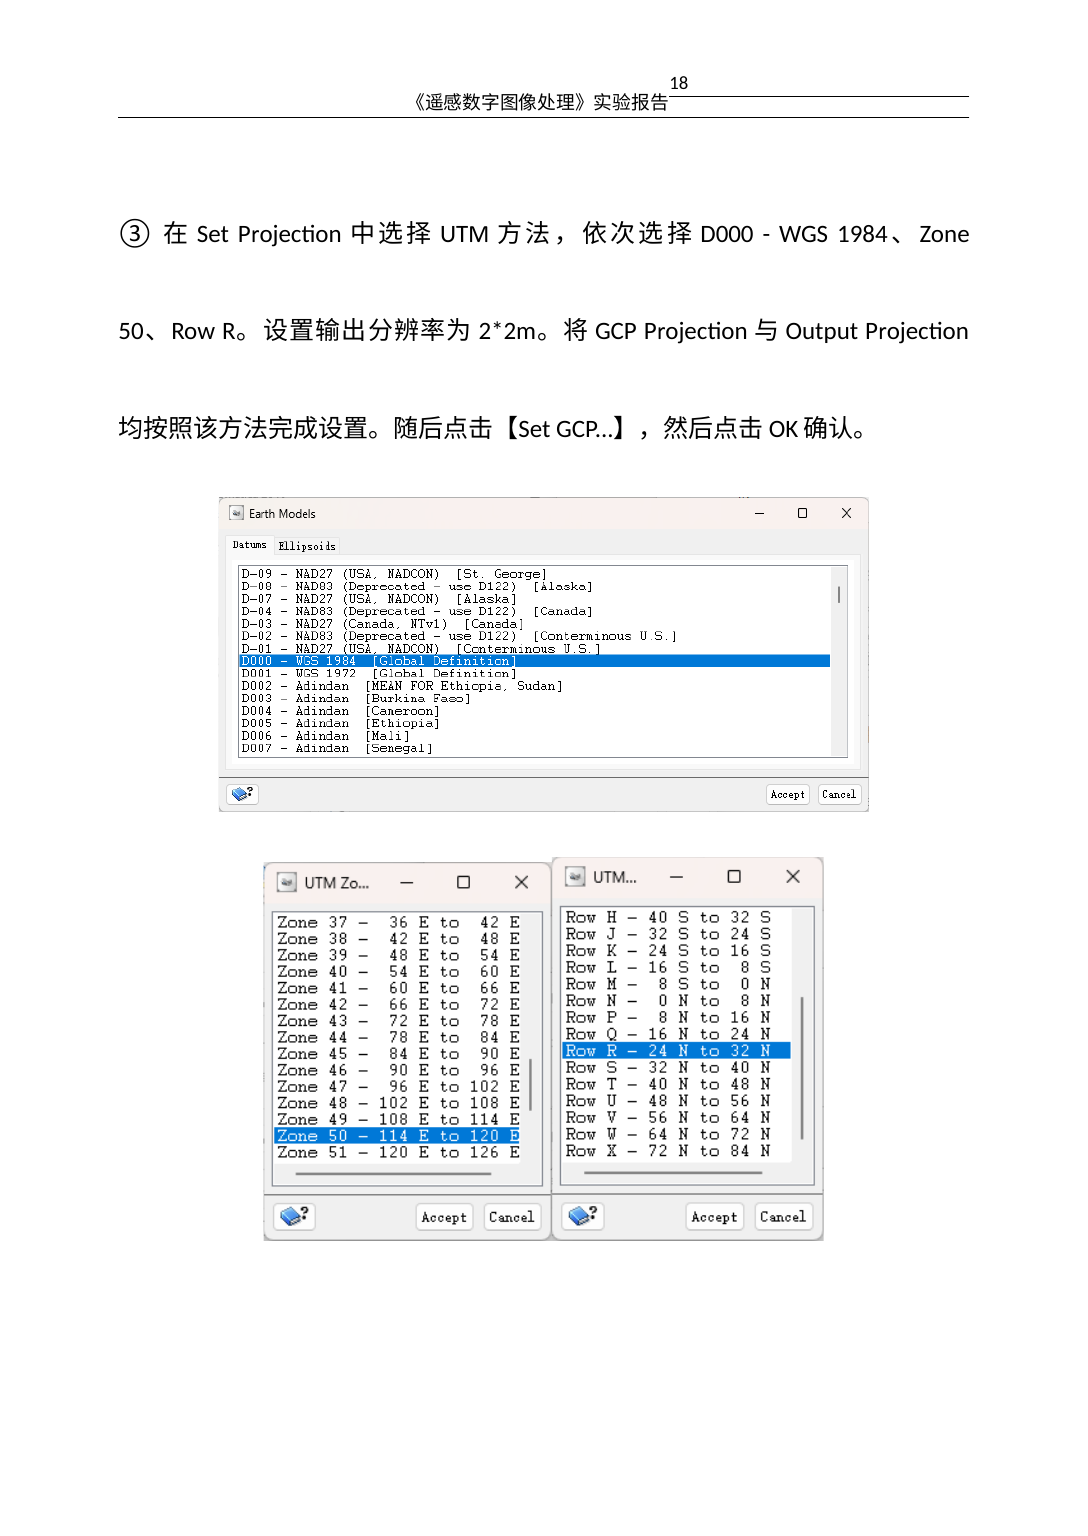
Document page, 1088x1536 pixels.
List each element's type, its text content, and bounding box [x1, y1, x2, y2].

list ③ 在Set Projection中选择UTM方法，依次选择D000 - WGS 1984、Zone 50、Row R。设置输出分辨率为2*2m。将GCP Projection与Output Projection均按照该方法完成设置。随后点击【Set GCP...】，然后点击OK确认。 [118, 199, 969, 459]
picture [263, 857, 824, 1241]
picture [218, 497, 869, 812]
